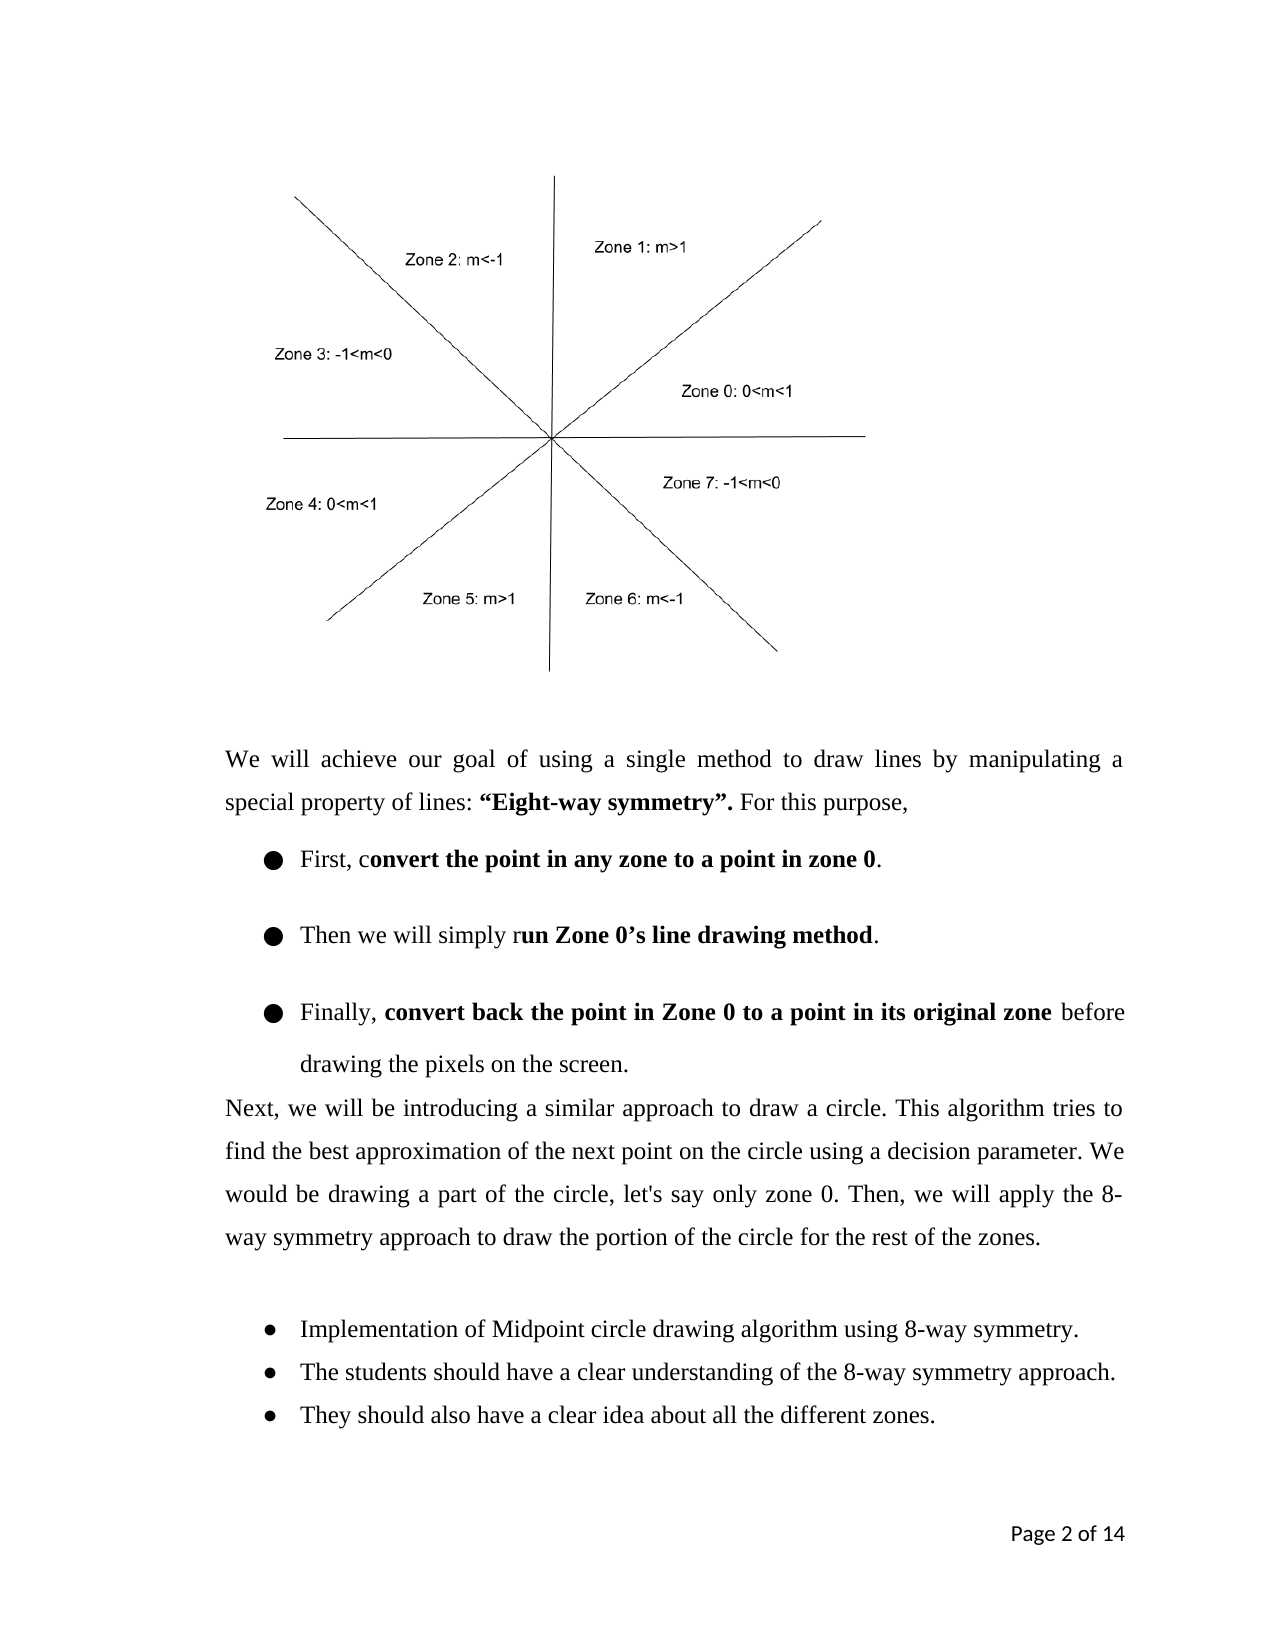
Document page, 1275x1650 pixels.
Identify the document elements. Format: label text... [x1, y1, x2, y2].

picture [225, 150, 890, 687]
list First, convert the point in any zone to a point in zone 0. [262, 830, 1125, 881]
list The students should have a clear understanding of the 8-way symmetry approach. [262, 1357, 1124, 1386]
list Implementation of Midpoint circle drawing algorithm using 8-way symmetry. [262, 1314, 1124, 1342]
list Finally, convert back the point in Zone 0 to a point in its original zone before drawing the pixels on the screen. [262, 984, 1125, 1078]
text We will achieve our goal of using a single method to draw lines by manipulating a special property of lines: “Eight-way symmetry”. For this purpose, [225, 744, 1125, 816]
text Next, we will be introducing a similar approach to draw a circle. This algorithm tries to find the best approximation of the next point on the circle using a decision parameter. We would be drawing a part of the circle, let's say only zone 0. Then, we will apply the 8-way symmetry approach to draw the portion of the circle for the rest of the zones. [225, 1093, 1125, 1251]
list They should also have a clear idea about all the different zones. [262, 1400, 1124, 1429]
list Then we will simply run Zone 0’s line drawing method. [262, 907, 1125, 958]
